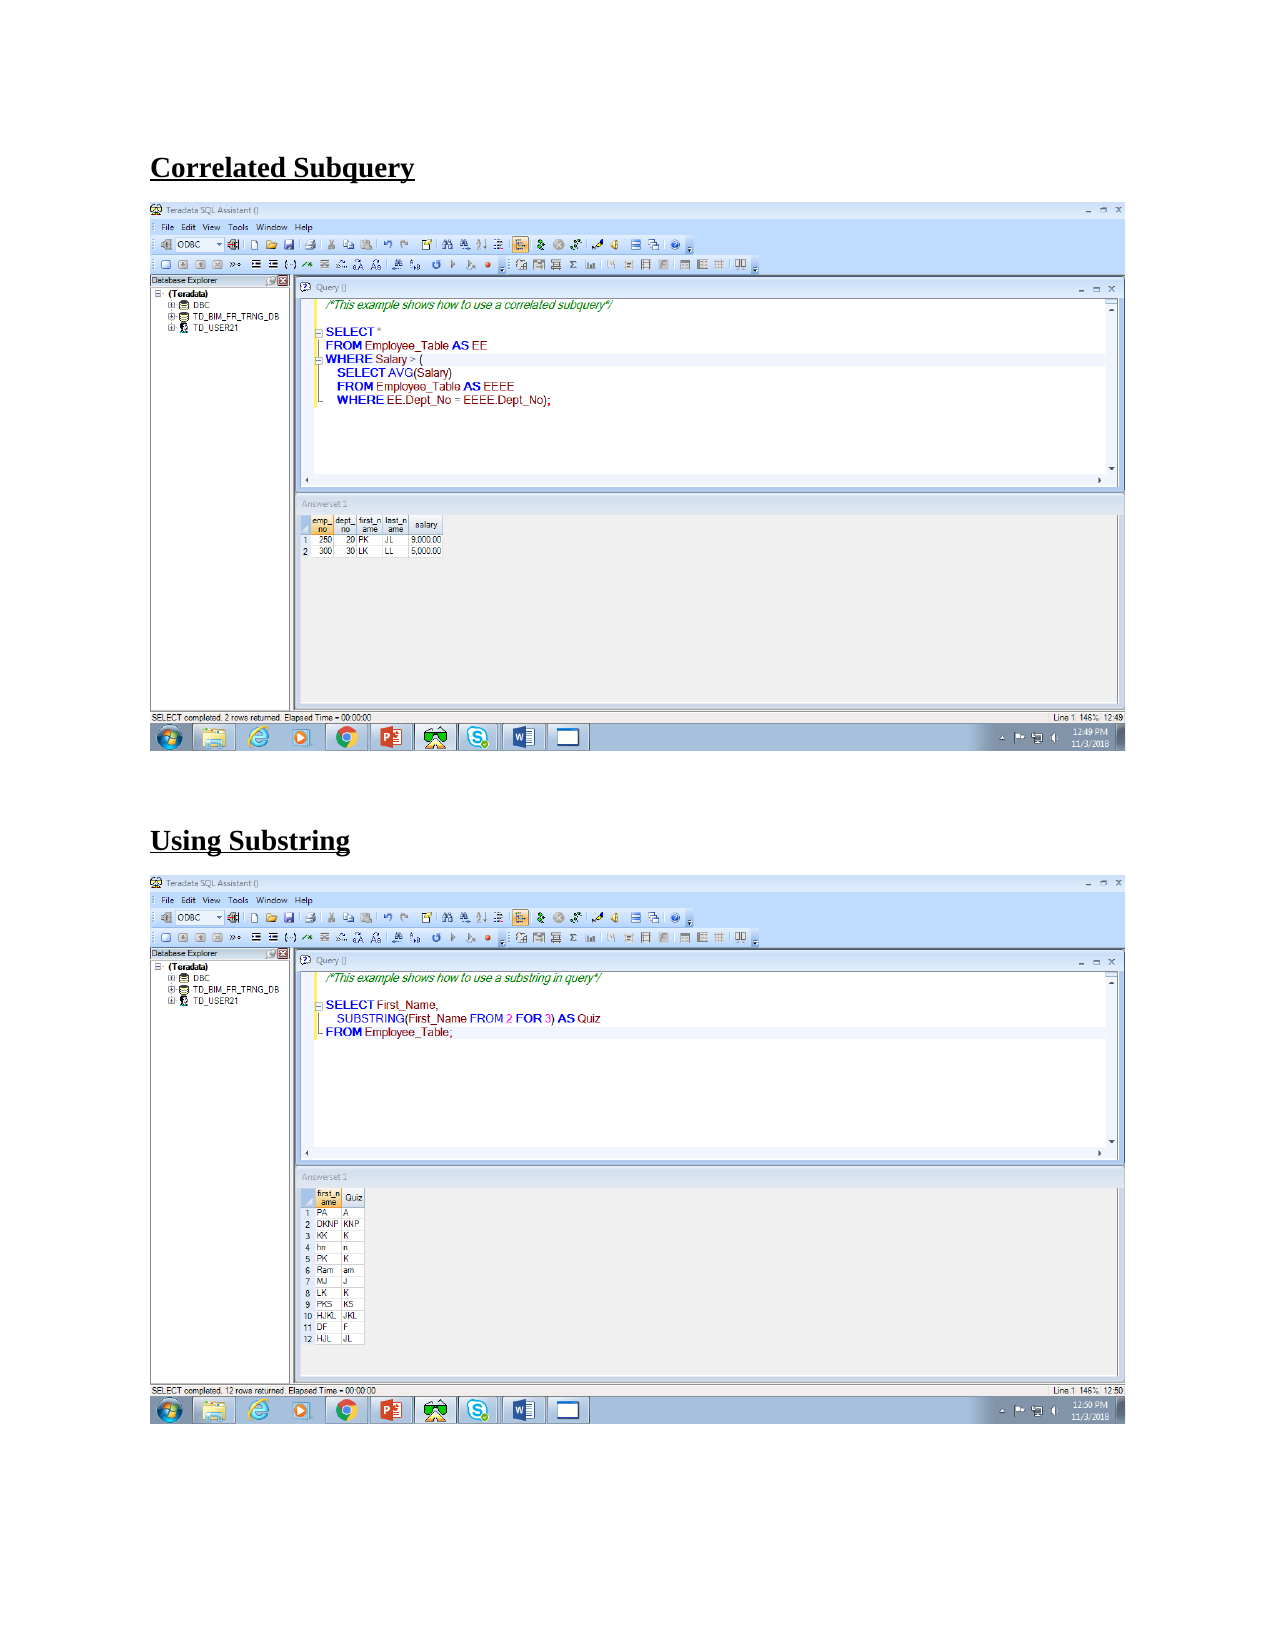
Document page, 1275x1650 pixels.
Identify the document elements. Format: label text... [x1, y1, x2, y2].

picture [150, 875, 1125, 1424]
text Correlated Subquery [150, 150, 1125, 183]
picture [150, 202, 1125, 751]
text Using Substring [150, 823, 1125, 856]
